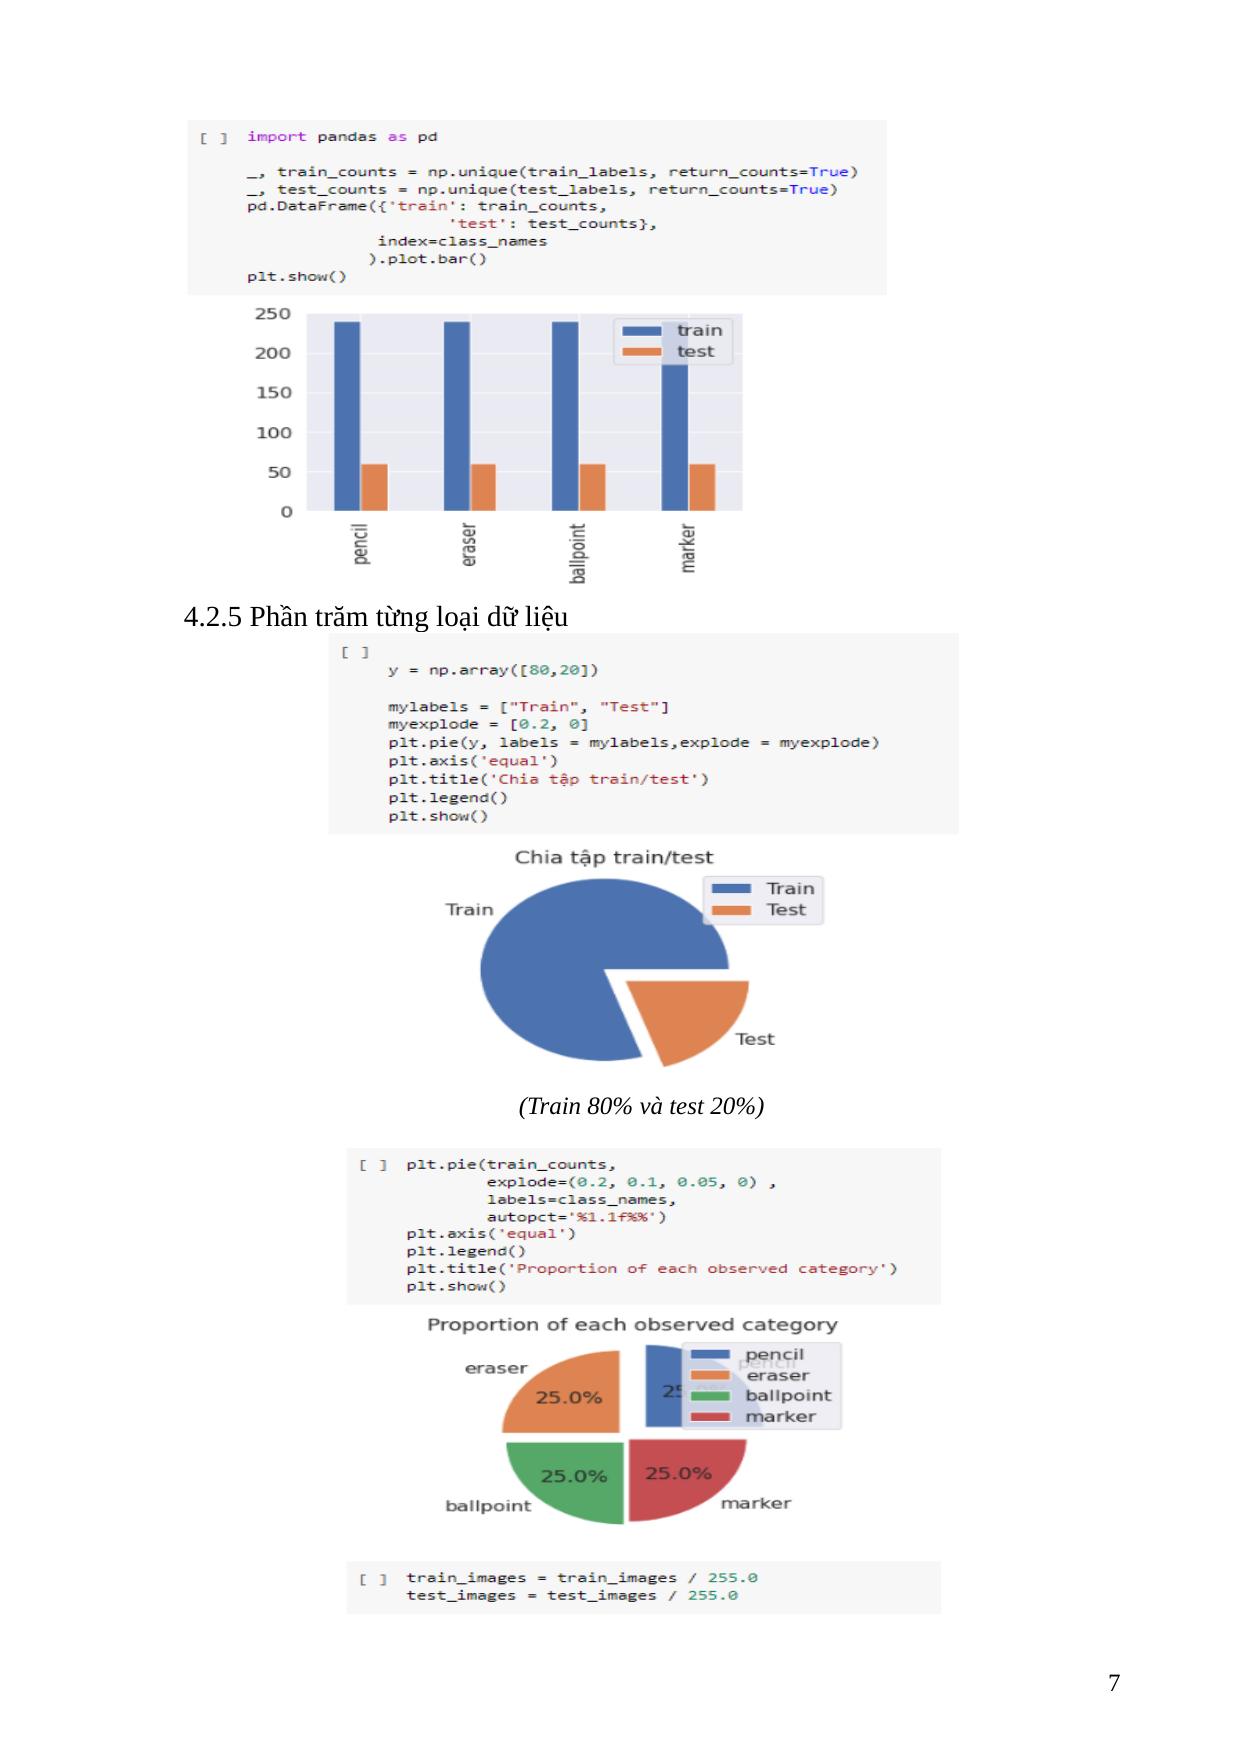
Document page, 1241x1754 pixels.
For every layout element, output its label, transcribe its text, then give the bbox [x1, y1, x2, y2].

text (Train 80% và test 20%) [165, 1091, 1120, 1120]
picture [326, 632, 959, 1091]
picture [183, 120, 887, 599]
text 4.2.5 Phần trăm từng loại dữ liệu [184, 599, 1120, 632]
picture [344, 1148, 942, 1614]
